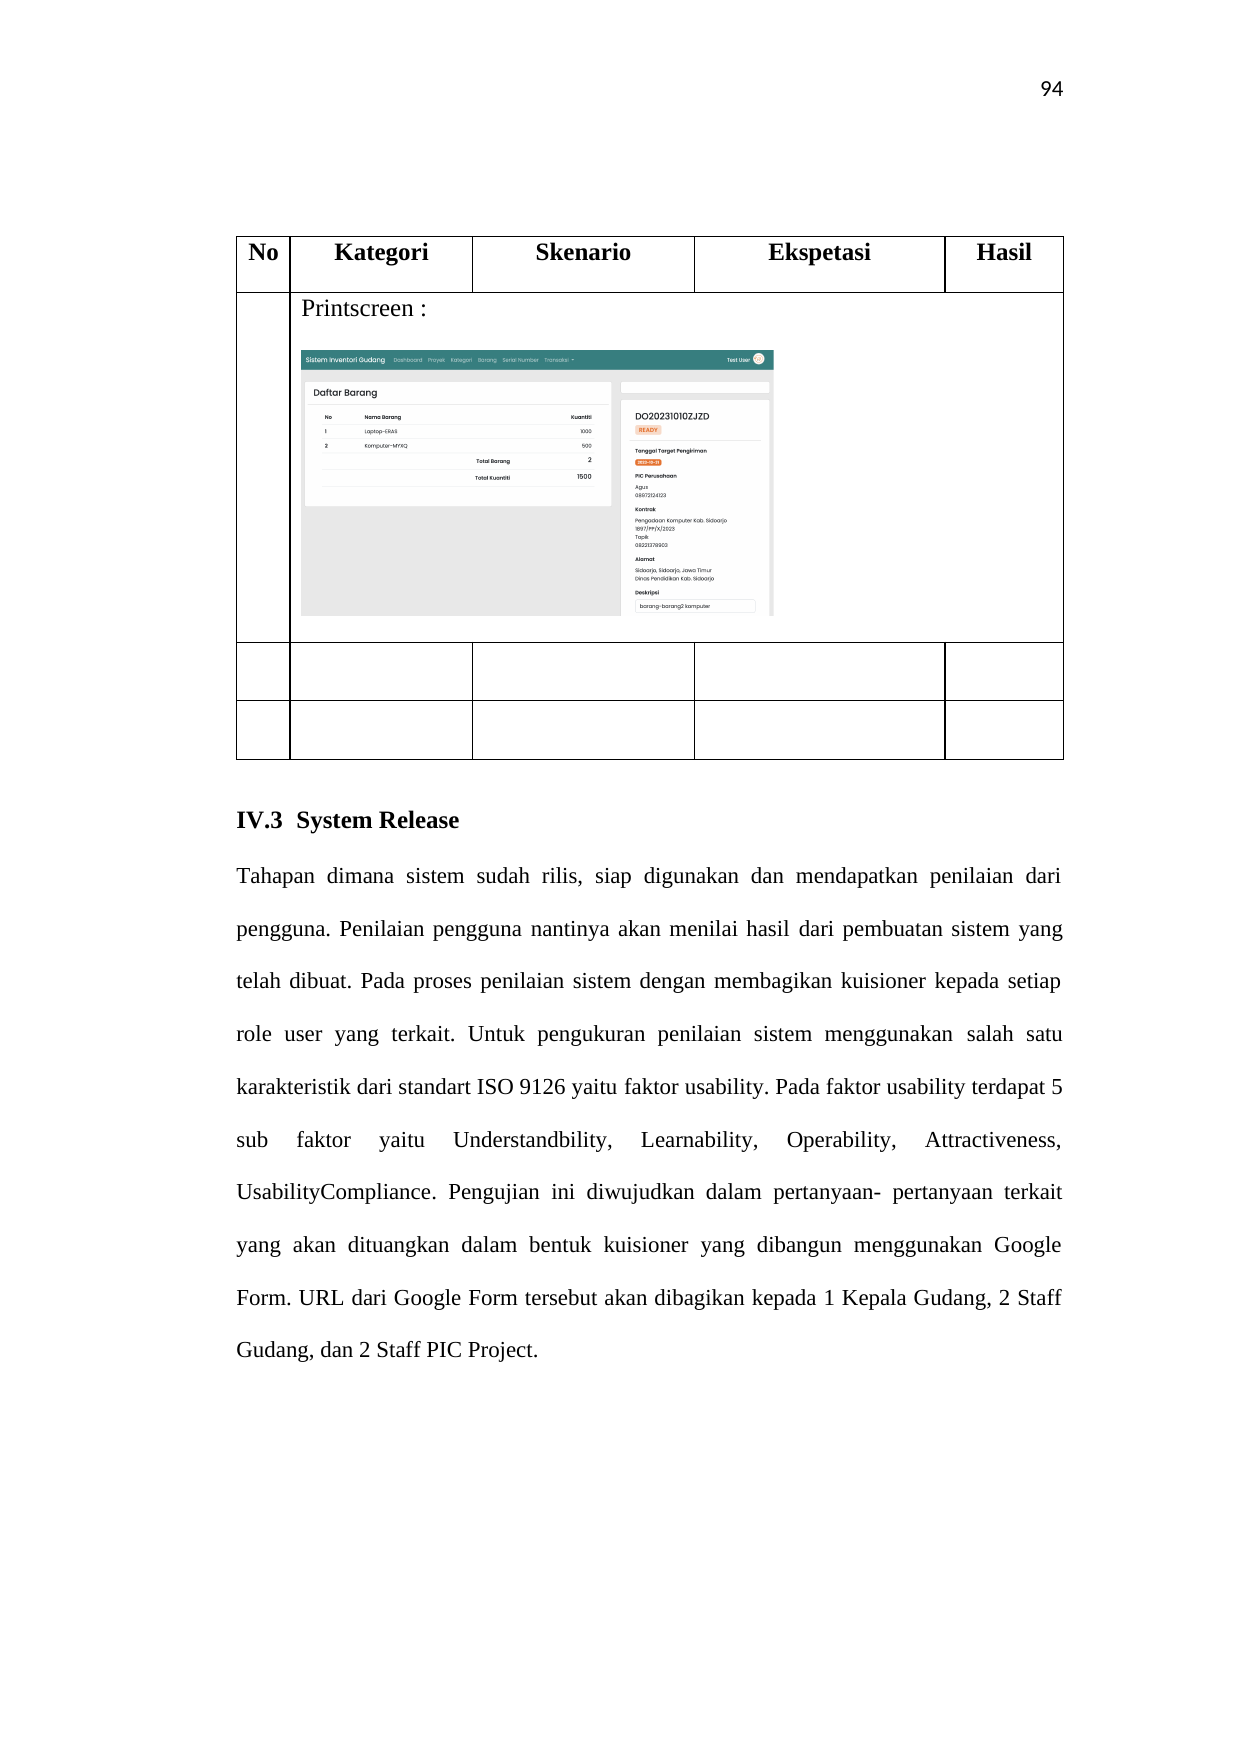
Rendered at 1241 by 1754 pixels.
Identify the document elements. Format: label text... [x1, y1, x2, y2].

table_cell [237, 293, 289, 642]
table_cell [237, 701, 289, 758]
table_header Kategori [291, 237, 472, 292]
table_header No [237, 237, 289, 292]
table_cell [237, 643, 289, 700]
table_cell [473, 643, 694, 700]
subtitle System Release [236, 805, 1063, 833]
table_cell [473, 701, 694, 758]
table_cell [695, 643, 944, 700]
table_cell [946, 643, 1063, 700]
table_cell [695, 701, 944, 758]
table_header Skenario [473, 237, 694, 292]
table_cell [291, 643, 472, 700]
table_header Hasil [946, 237, 1063, 292]
table_cell [946, 701, 1063, 758]
table_header Ekspetasi [695, 237, 944, 292]
table_cell [291, 701, 472, 758]
picture [301, 350, 774, 616]
table_cell Printscreen : [291, 293, 1063, 642]
text Tahapan dimana sistem sudah rilis, siap digunakan dan mendapatkan penilaian dari pengguna. Penilaian pengguna nantinya akan menilai hasil dari pembuatan sistem yang telah dibuat. Pada proses penilaian sistem dengan membagikan kuisioner kepada setiap role user yang terkait. Untuk pengukuran penilaian sistem menggunakan salah satu karakteristik dari standart ISO 9126 yaitu faktor usability. Pada faktor usability terdapat 5 sub faktor yaitu Understandbility, Learnability, Operability, Attractiveness, UsabilityCompliance. Pengujian ini diwujudkan dalam pertanyaan- pertanyaan terkait yang akan dituangkan dalam bentuk kuisioner yang dibangun menggunakan Google Form. URL dari Google Form tersebut akan dibagikan kepada 1 Kepala Gudang, 2 Staff Gudang, dan 2 Staff PIC Project. [236, 862, 1063, 1363]
